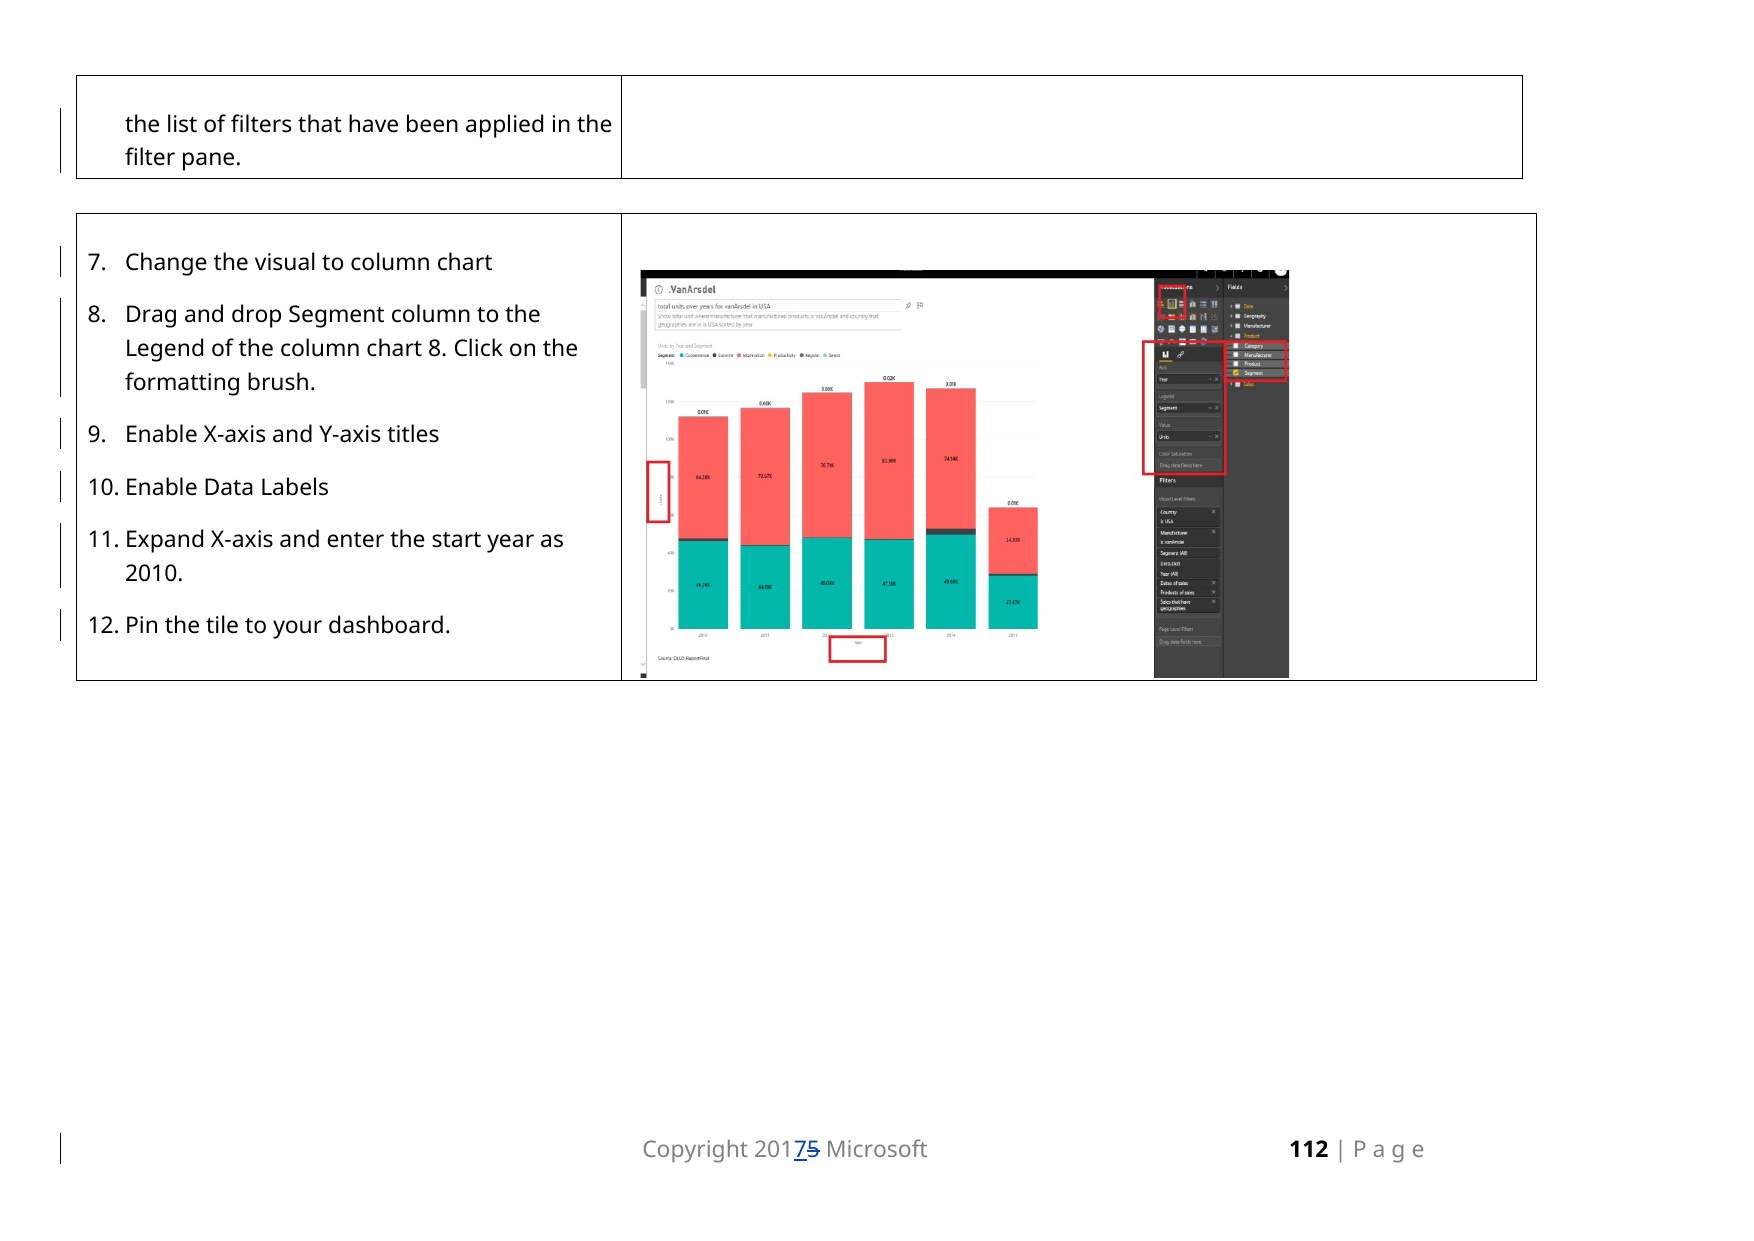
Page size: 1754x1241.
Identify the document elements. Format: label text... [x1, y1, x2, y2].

picture [640, 270, 1290, 678]
table_header Change the visual to column chart Drag and drop Segment column to the Legend of the column chart 8. Click on the formatting brush. Enable X-axis and Y-axis titles Enable Data Labels Expand X-axis and enter the start year as 2010. Pin the tile to your dashboard. [77, 214, 621, 680]
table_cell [77, 76, 621, 178]
table_cell [622, 76, 1522, 178]
table_header [622, 214, 1536, 680]
